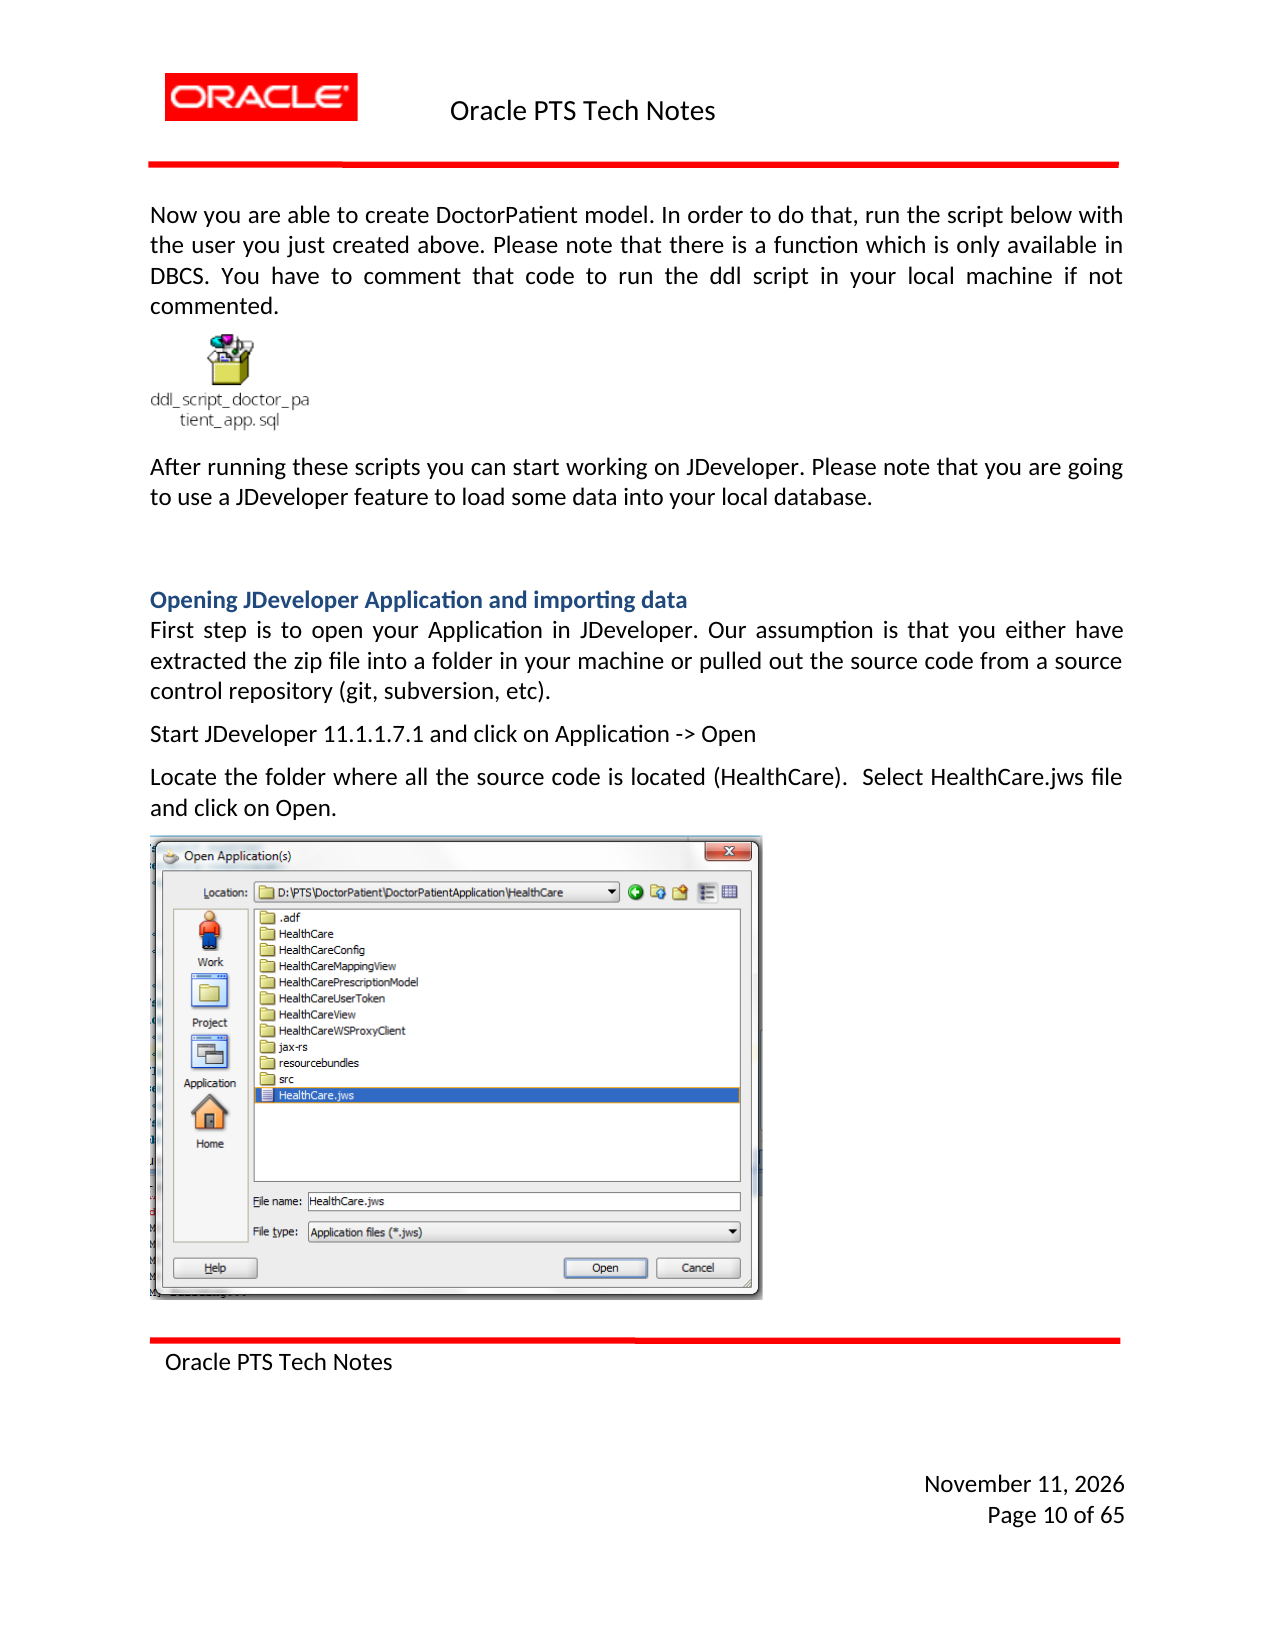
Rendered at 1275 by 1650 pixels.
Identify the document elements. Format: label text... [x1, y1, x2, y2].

text First step is to open your Application in JDeveloper. Our assumption is that you either have extracted the zip file into a folder in your machine or pulled out the source code from a source control repository (git, subversion, etc). [150, 614, 1125, 706]
text After running these scripts you can start working on JDeveloper. Please note that you are going to use a JDeveloper feature to load some data into your local database. [150, 451, 1125, 512]
text Now you are able to create DoctorPatient model. In order to do that, run the script below with the user you just created above. Please note that there is a function which is only available in DBCS. You have to comment that code to run the ddl script in your local machine if not commented. [150, 199, 1125, 321]
text Locate the folder where all the source code is located (HealthCare). Select HealthCare.jws file and click on Open. [150, 762, 1125, 823]
picture [150, 835, 763, 1300]
picture [165, 73, 358, 121]
text Start JDeveloper 11.1.1.7.1 and click on Application -> Open [150, 718, 1125, 749]
subtitle Opening JDeveloper Application and importing data [150, 584, 1125, 614]
